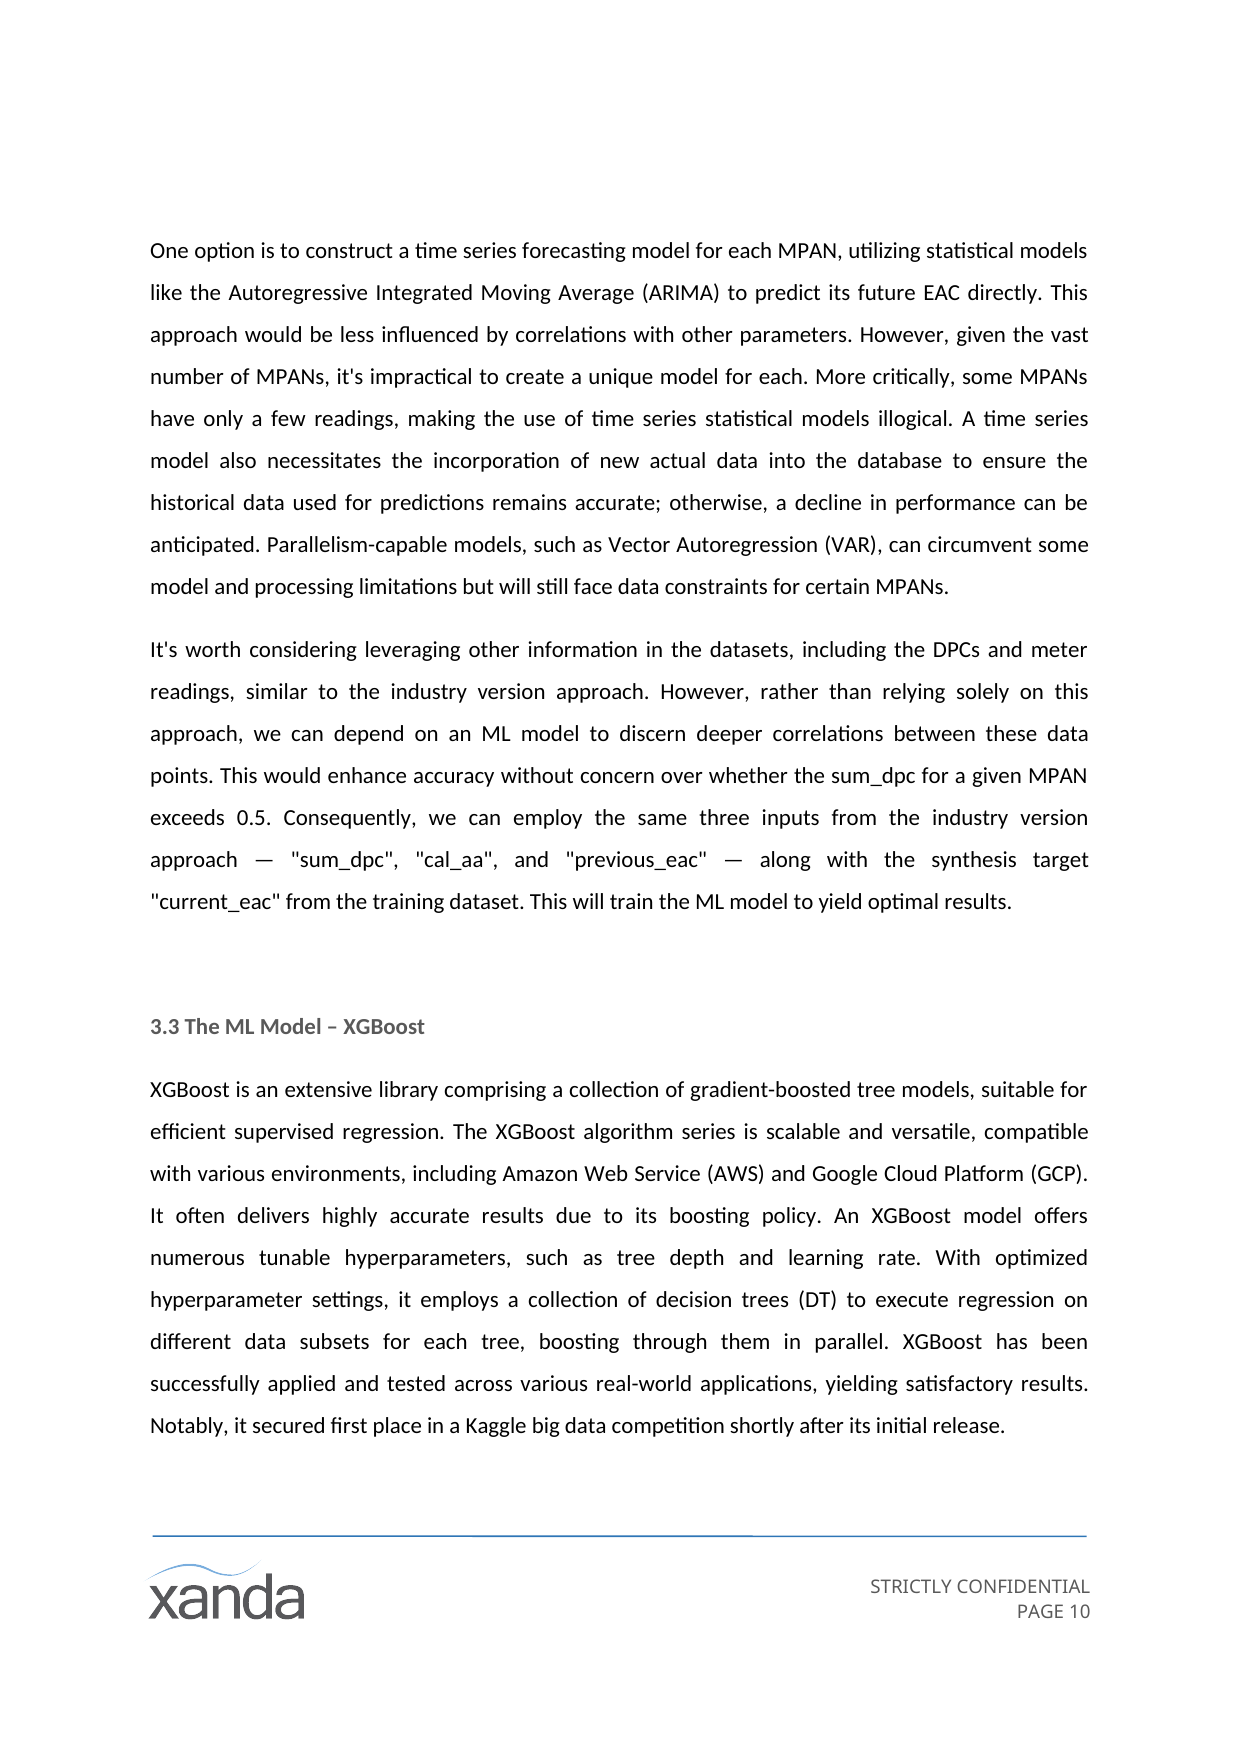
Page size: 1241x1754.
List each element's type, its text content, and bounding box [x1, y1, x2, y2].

text It's worth considering leveraging other information in the datasets, including the DPCs and meter readings, similar to the industry version approach. However, rather than relying solely on this approach, we can depend on an ML model to discern deeper correlations between these data points. This would enhance accuracy without concern over whether the sum_dpc for a given MPAN exceeds 0.5. Consequently, we can employ the same three inputs from the industry version approach — "sum_dpc", "cal_aa", and "previous_eac" — along with the synthesis target "current_eac" from the training dataset. This will train the ML model to yield optimal results. [150, 635, 1090, 915]
picture [142, 1558, 311, 1628]
text 3.3 The ML Model – XGBoost [150, 1012, 1090, 1040]
text XGBoost is an extensive library comprising a collection of gradient-boosted tree models, suitable for efficient supervised regression. The XGBoost algorithm series is scalable and versatile, compatible with various environments, including Amazon Web Service (AWS) and Google Cloud Platform (GCP). It often delivers highly accurate results due to its boosting policy. An XGBoost model offers numerous tunable hyperparameters, such as tree depth and learning rate. With optimized hyperparameter settings, it employs a collection of decision trees (DT) to execute regression on different data subsets for each tree, boosting through them in parallel. XGBoost has been successfully applied and tested across various real-world applications, yielding satisfactory results. Notably, it secured first place in a Kaggle big data competition shortly after its initial release. [150, 1075, 1090, 1439]
text One option is to construct a time series forecasting model for each MPAN, utilizing statistical models like the Autoregressive Integrated Moving Average (ARIMA) to predict its future EAC directly. This approach would be less influenced by correlations with other parameters. However, given the vast number of MPANs, it's impractical to create a unique model for each. More critically, some MPANs have only a few readings, making the use of time series statistical models illogical. A time series model also necessitates the incorporation of new actual data into the database to ensure the historical data used for predictions remains accurate; otherwise, a decline in performance can be anticipated. Parallelism-capable models, such as Vector Autoregression (VAR), can circumvent some model and processing limitations but will still face data constraints for certain MPANs. [150, 236, 1090, 600]
